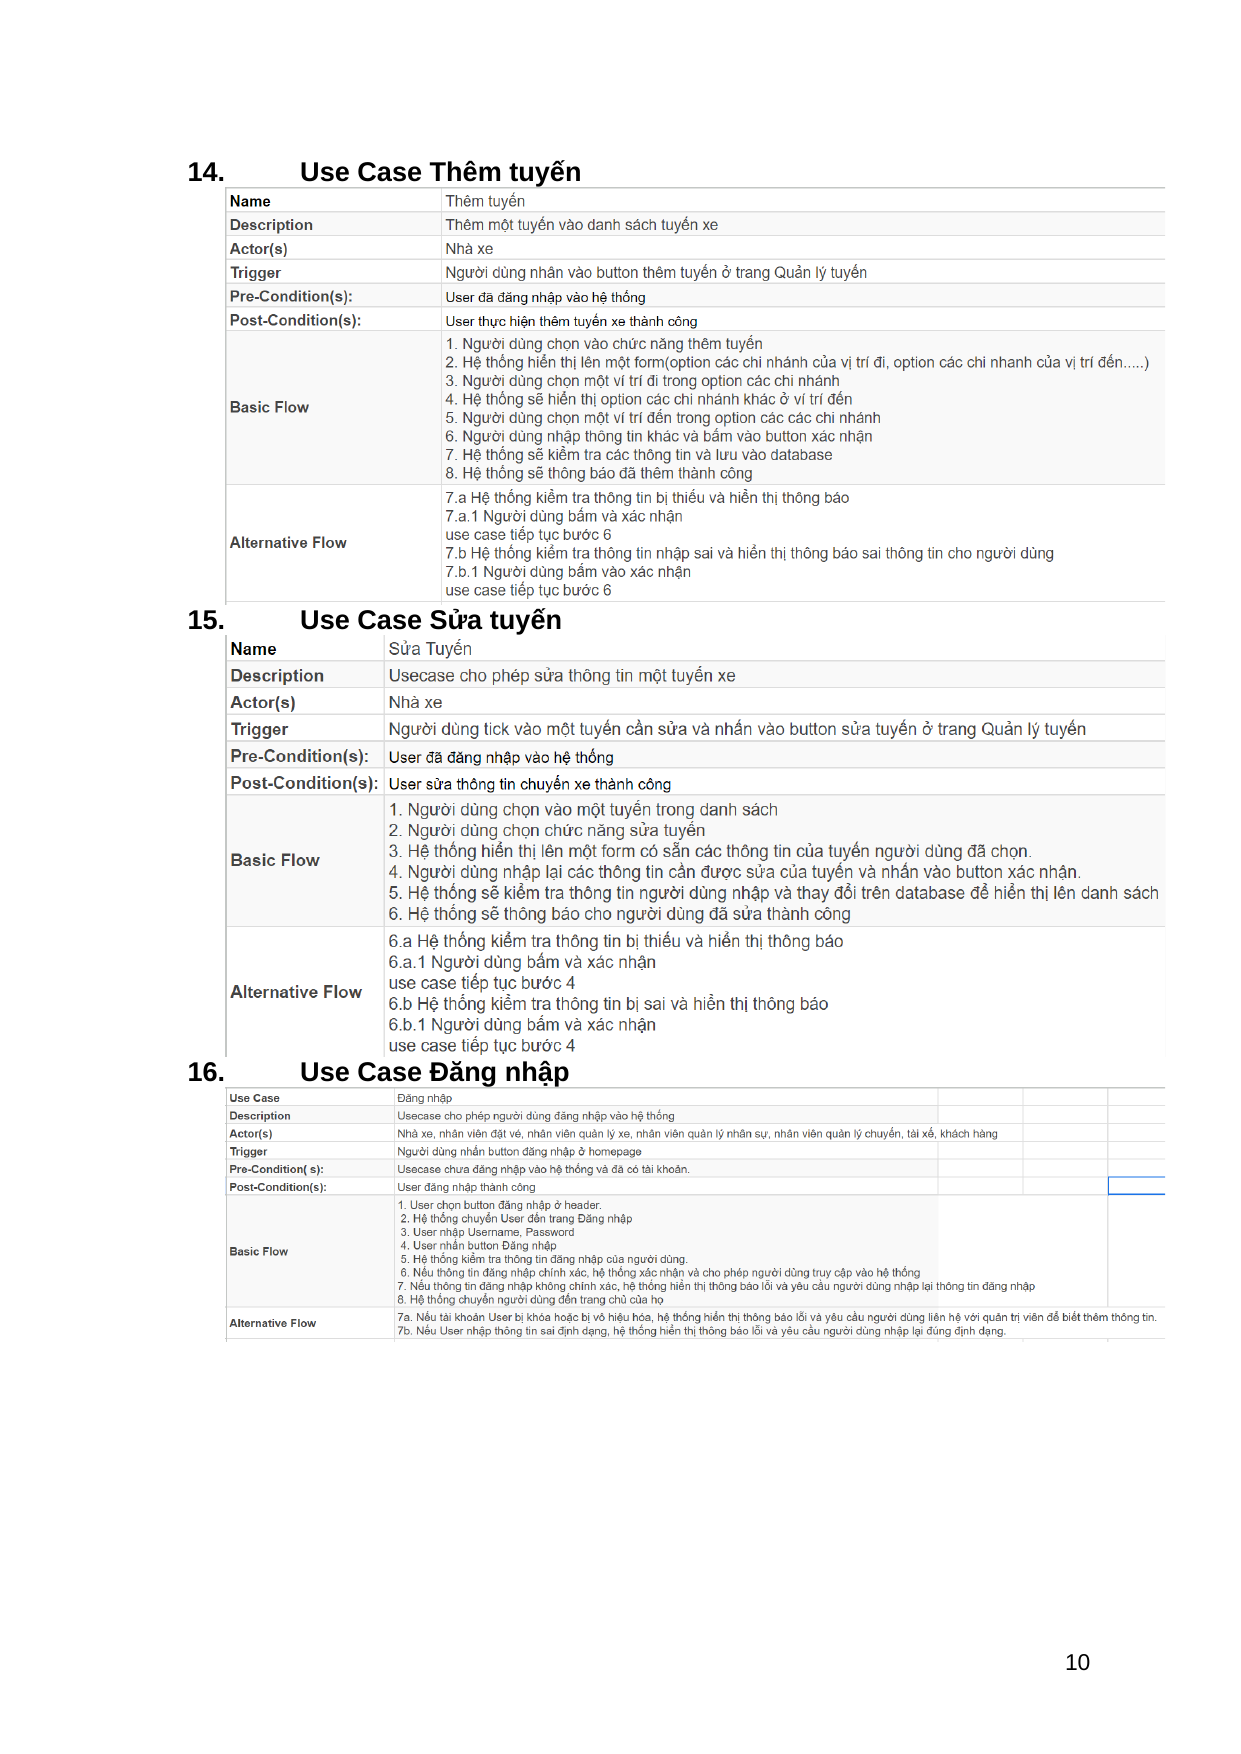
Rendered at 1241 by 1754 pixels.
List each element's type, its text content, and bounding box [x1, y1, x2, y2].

picture [225, 187, 1166, 605]
picture [225, 1087, 1166, 1342]
picture [225, 635, 1166, 1057]
